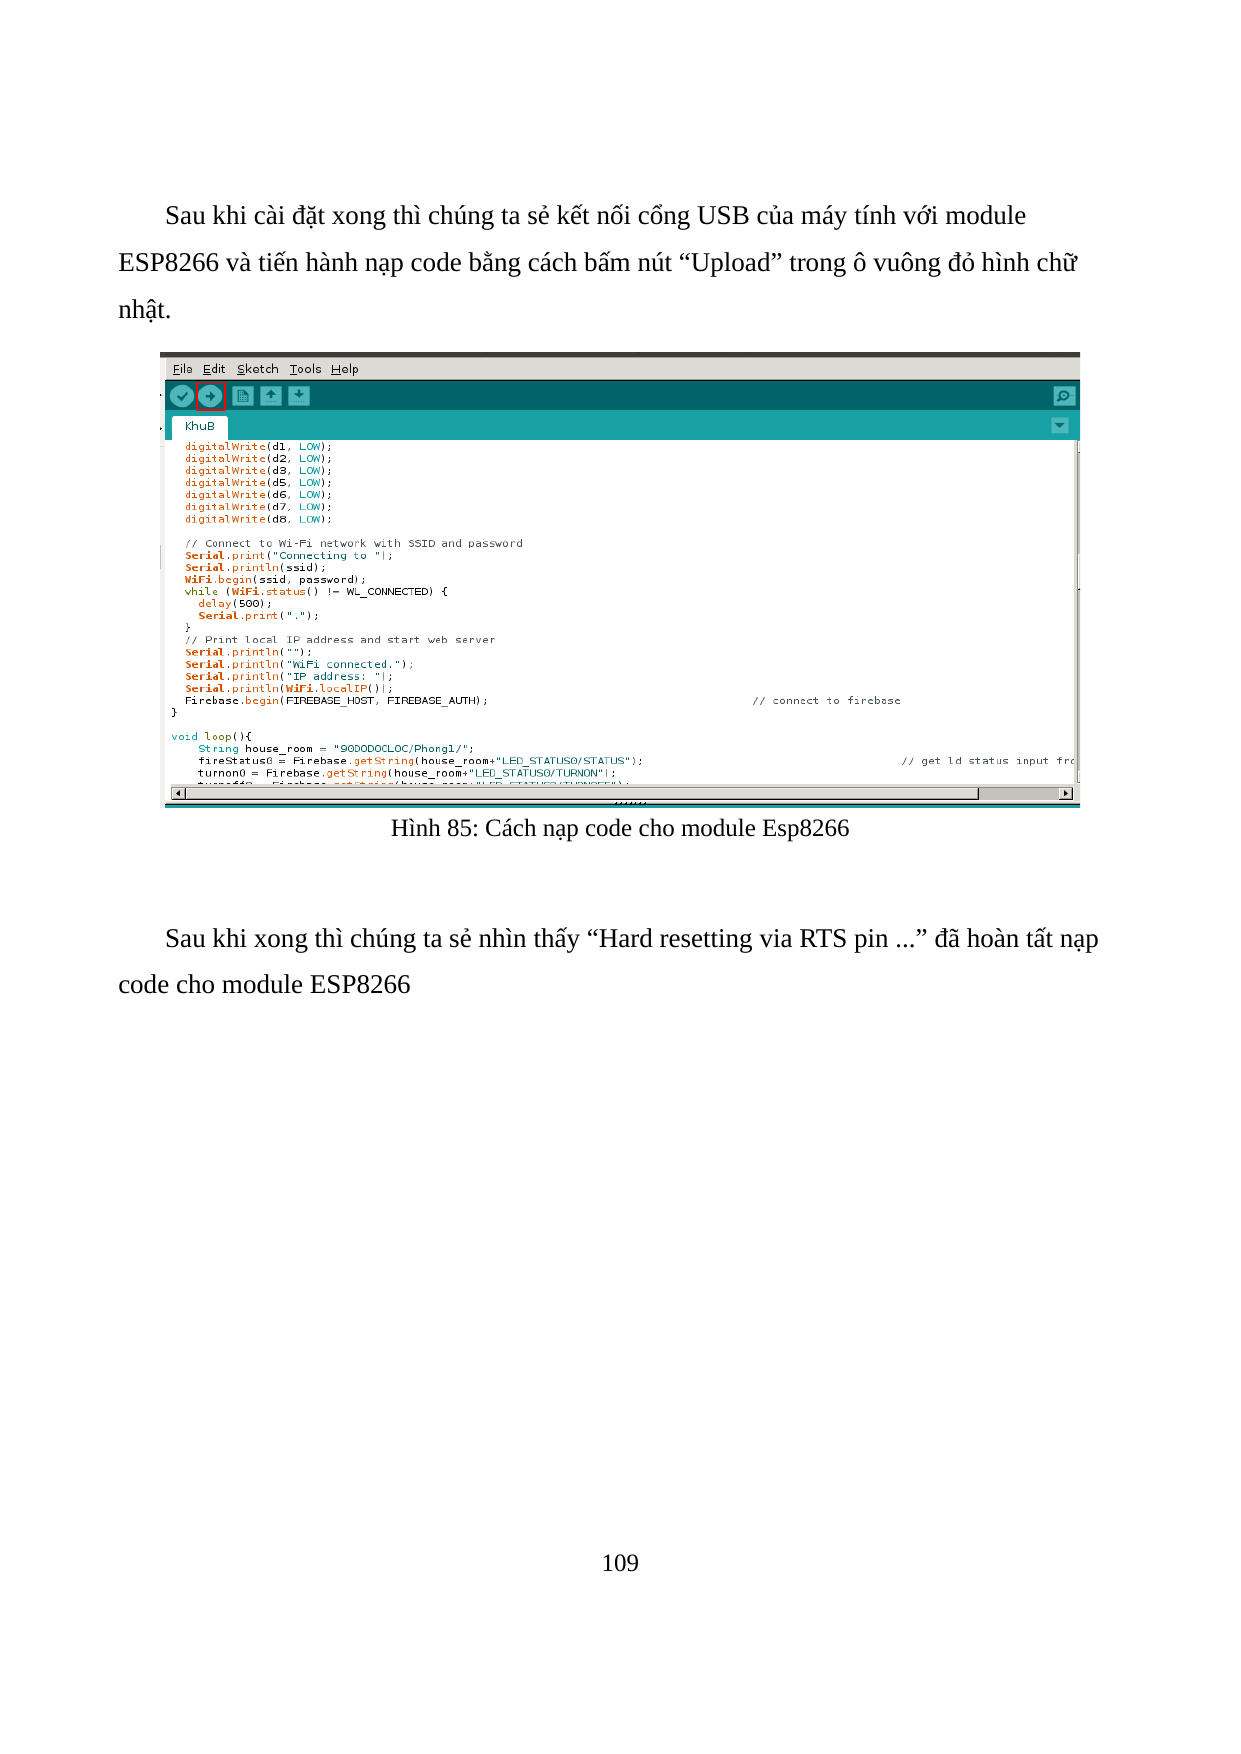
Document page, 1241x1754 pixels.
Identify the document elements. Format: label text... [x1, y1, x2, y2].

picture [160, 352, 1081, 808]
text Sau khi cài đặt xong thì chúng ta sẻ kết nối cổng USB của máy tính với module ESP8266 và tiến hành nạp code bằng cách bấm nút “Upload” trong ô vuông đỏ hình chữ nhật. [118, 199, 1122, 324]
text Sau khi xong thì chúng ta sẻ nhìn thấy “Hard resetting via RTS pin ...” đã hoàn tất nạp code cho module ESP8266 [118, 922, 1122, 1000]
